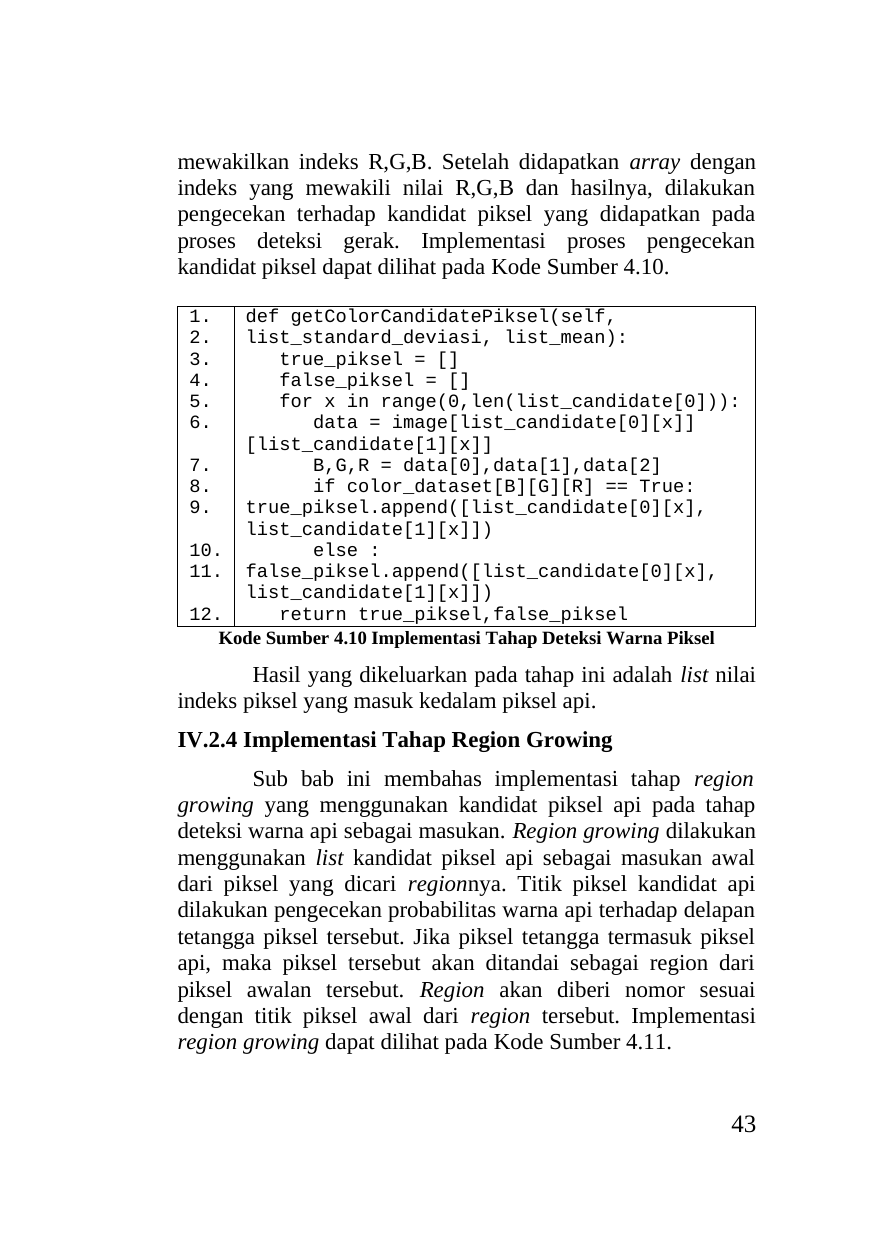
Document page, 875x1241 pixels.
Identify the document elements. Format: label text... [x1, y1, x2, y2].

text Kode Sumber 4.10 Implementasi Tahap Deteksi Warna Piksel [177, 627, 756, 648]
table_header def getColorCandidatePiksel(self, list_standard_deviasi, list_mean): true_piksel = [] false_piksel = [] for x in range(0,len(list_candidate[0])): data = image[list_candidate[0][x]] [list_candidate[1][x]] B,G,R = data[0],data[1],data[2] if color_dataset[B][G][R] == True: true_piksel.append([list_candidate[0][x], list_candidate[1][x]]) else : false_piksel.append([list_candidate[0][x], list_candidate[1][x]]) return true_piksel,false_piksel [235, 307, 755, 626]
table_header 1. 2. 3. 4. 5. 6. 7. 8. 9. 10. 11. 12. [178, 307, 234, 626]
subtitle Implementasi Tahap Region Growing [177, 726, 756, 752]
text Hasil yang dikeluarkan pada tahap ini adalah list nilai indeks piksel yang masuk kedalam piksel api. [177, 661, 756, 713]
text Sub bab ini membahas implementasi tahap region growing yang menggunakan kandidat piksel api pada tahap deteksi warna api sebagai masukan. Region growing dilakukan menggunakan list kandidat piksel api sebagai masukan awal dari piksel yang dicari regionnya. Titik piksel kandidat api dilakukan pengecekan probabilitas warna api terhadap delapan tetangga piksel tersebut. Jika piksel tetangga termasuk piksel api, maka piksel tersebut akan ditandai sebagai region dari piksel awalan tersebut. Region akan diberi nomor sesuai dengan titik piksel awal dari region tersebut. Implementasi region growing dapat dilihat pada Kode Sumber 4.11. [177, 765, 756, 1055]
